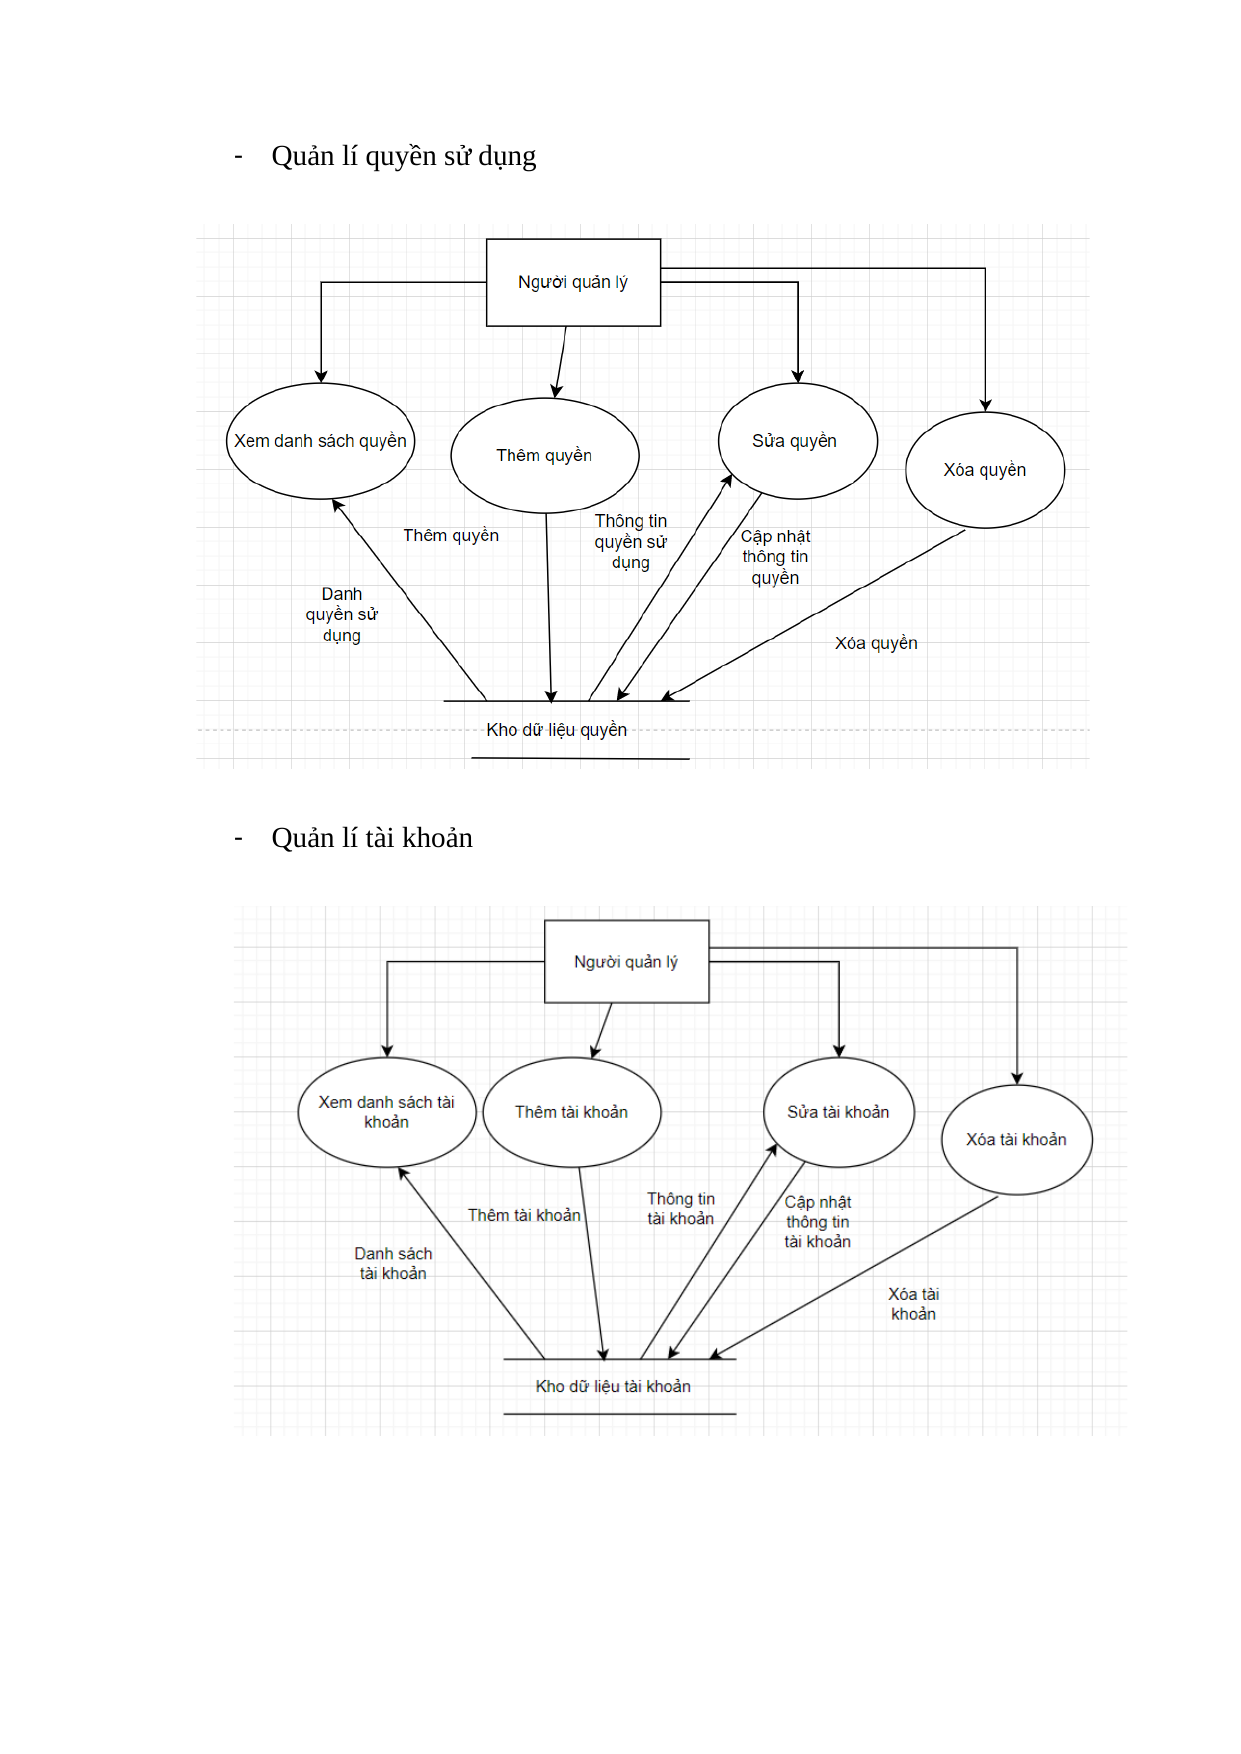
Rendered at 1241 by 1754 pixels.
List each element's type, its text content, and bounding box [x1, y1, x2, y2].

list Quản lí quyền sử dụng [234, 137, 1090, 173]
picture [196, 224, 1090, 769]
list Quản lí tài khoản [234, 819, 1090, 855]
picture [233, 906, 1128, 1436]
